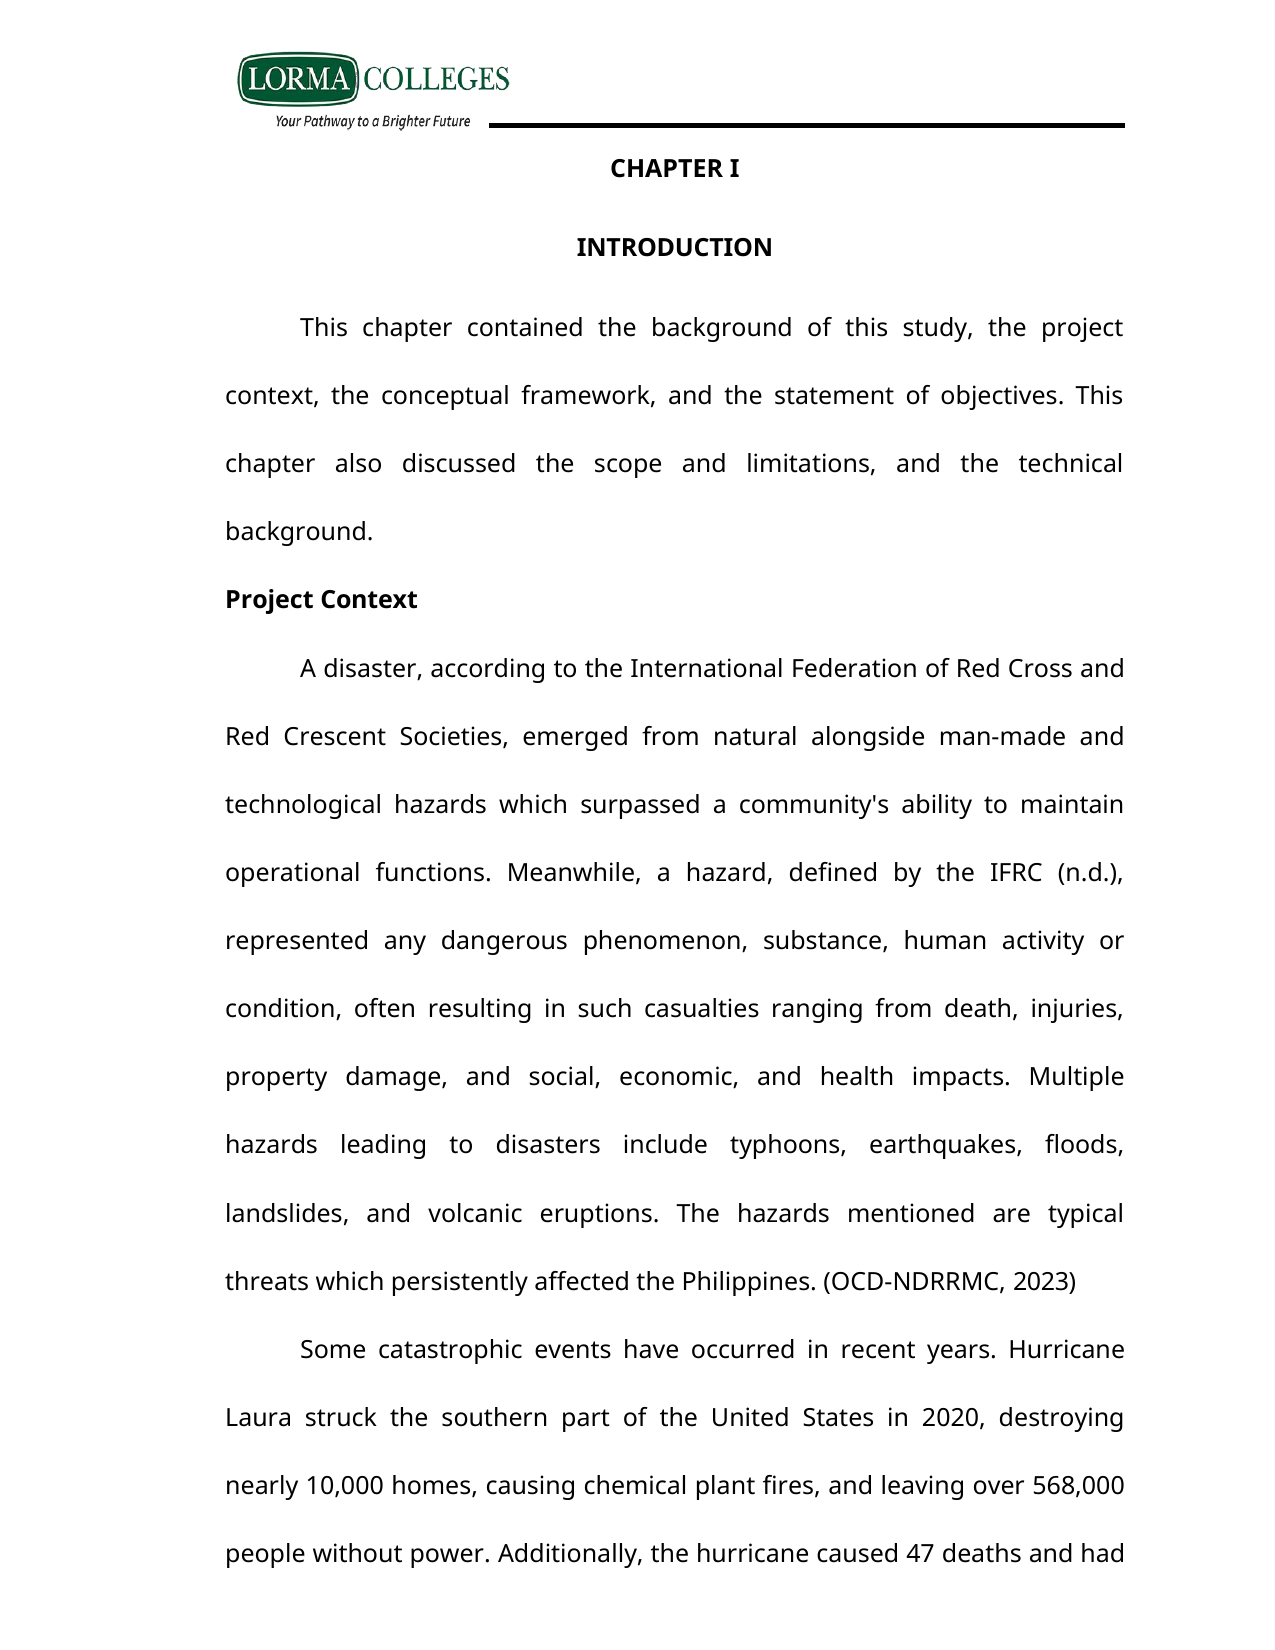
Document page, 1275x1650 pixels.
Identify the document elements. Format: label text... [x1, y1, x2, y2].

subtitle CHAPTER I [188, 151, 1162, 185]
subtitle Project Context [225, 582, 1162, 616]
text This chapter contained the background of this study, the project context, the conceptual framework, and the statement of objectives. This chapter also discussed the scope and limitations, and the technical background. [225, 309, 1125, 548]
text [225, 1332, 1126, 1570]
text A disaster, according to the International Federation of Red Cross and Red Crescent Societies, emerged from natural alongside man-made and technological hazards which surpassed a community's ability to maintain operational functions. Meanwhile, a hazard, defined by the IFRC (n.d.), represented any dangerous phenomenon, substance, human activity or condition, often resulting in such casualties ranging from death, injuries, property damage, and social, economic, and health impacts. Multiple hazards leading to disasters include typhoons, earthquakes, floods, landslides, and volcanic eruptions. The hazards mentioned are typical threats which persistently affected the Philippines. (OCD-NDRRMC, 2023) [225, 650, 1125, 1297]
text INTRODUCTION [187, 229, 1162, 263]
picture [225, 41, 521, 151]
